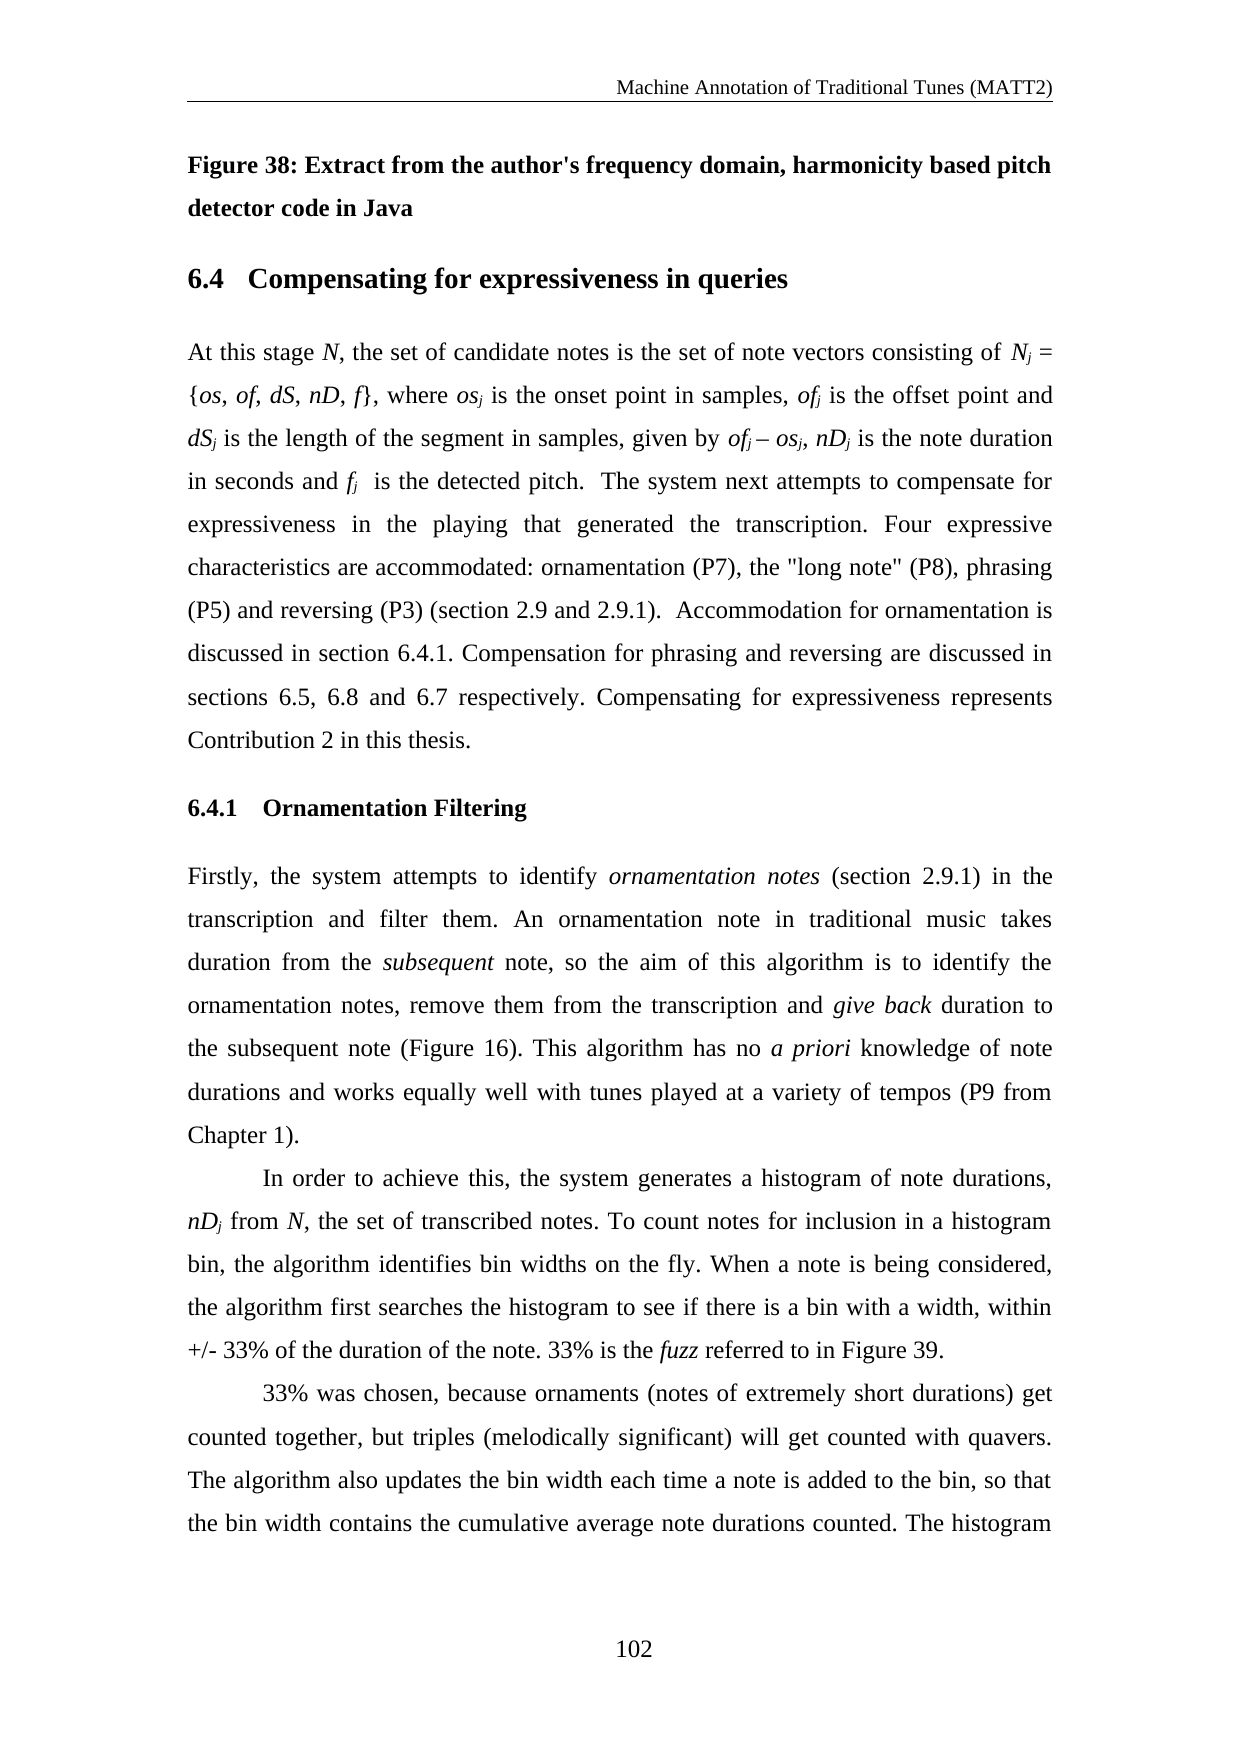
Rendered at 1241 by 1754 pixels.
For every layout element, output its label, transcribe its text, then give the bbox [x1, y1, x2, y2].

text Firstly, the system attempts to identify ornamentation notes (section 2.9.1) in the transcription and filter them. An ornamentation note in traditional music takes duration from the subsequent note, so the aim of this algorithm is to identify the ornamentation notes, remove them from the transcription and give back duration to the subsequent note (Figure 16). This algorithm has no a priori knowledge of note durations and works equally well with tunes played at a variety of tempos (P9 from Chapter 1). [187, 861, 1053, 1148]
subtitle Compensating for expressiveness in queries [187, 261, 1053, 295]
subtitle Ornamentation Filtering [187, 793, 1053, 822]
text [187, 1378, 1053, 1537]
text At this stage N, the set of candidate notes is the set of note vectors consisting of Nj = {os, of, dS, nD, f}, where osj is the onset point in samples, ofj is the offset point and dSj is the length of the segment in samples, given by ofj – osj, nDj is the note duration in seconds and fj is the detected pitch. The system next attempts to compensate for expressiveness in the playing that generated the transcription. Four expressive characteristics are accommodated: ornamentation (P7), the "long note" (P8), phrasing (P5) and reversing (P3) (section 2.9 and 2.9.1). Accommodation for ornamentation is discussed in section 6.4.1. Compensation for phrasing and reversing are discussed in sections 6.5, 6.8 and 6.7 respectively. Compensating for expressiveness represents Contribution 2 in this thesis. [187, 337, 1053, 753]
